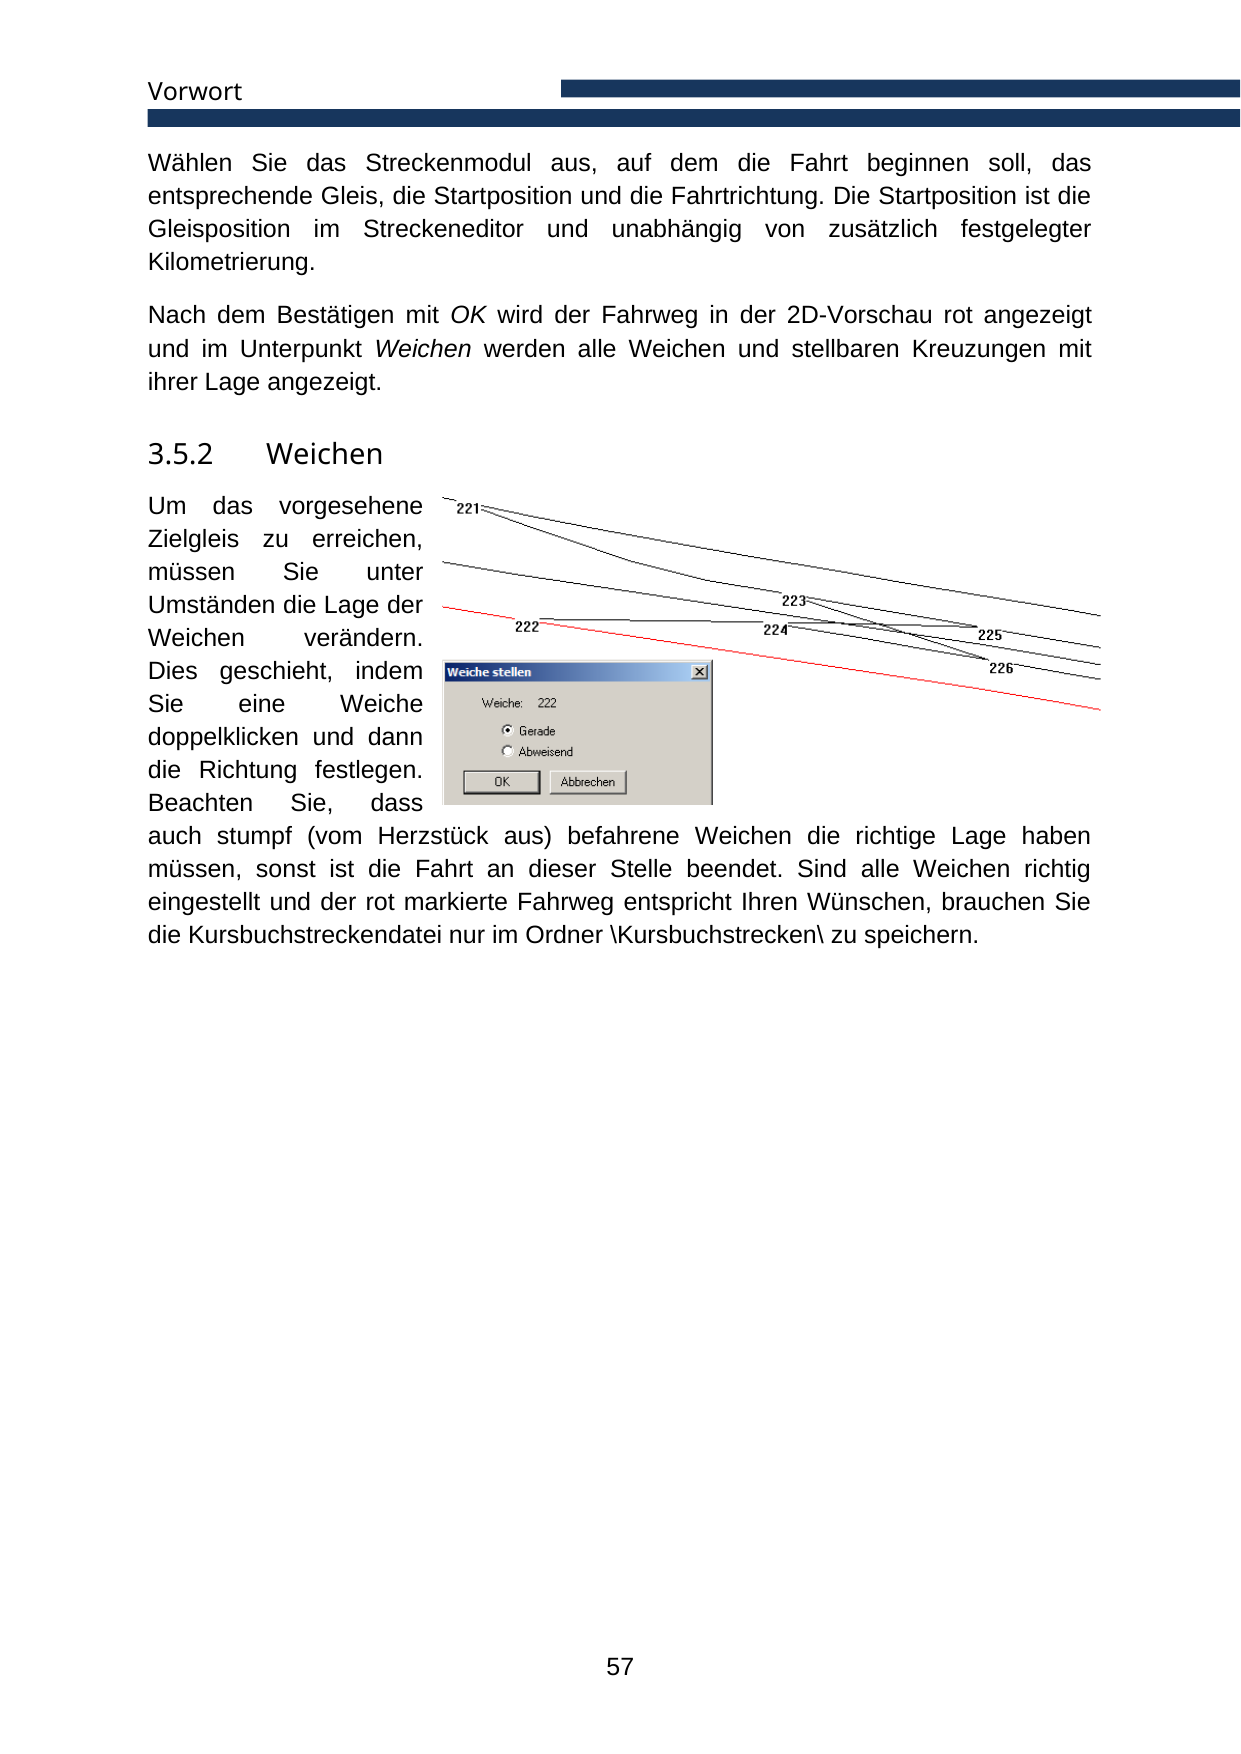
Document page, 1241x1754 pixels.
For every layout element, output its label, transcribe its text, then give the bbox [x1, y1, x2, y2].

picture [442, 497, 1101, 804]
subtitle Weichen [148, 433, 1093, 473]
text Nach dem Bestätigen mit OK wird der Fahrweg in der 2D-Vorschau rot angezeigt und im Unterpunkt Weichen werden alle Weichen und stellbaren Kreuzungen mit ihrer Lage angezeigt. [148, 301, 1093, 395]
text Wählen Sie das Streckenmodul aus, auf dem die Fahrt beginnen soll, das entsprechende Gleis, die Startposition und die Fahrtrichtung. Die Startposition ist die Gleisposition im Streckeneditor und unabhängig von zusätzlich festgelegter Kilometrierung. [148, 148, 1093, 275]
